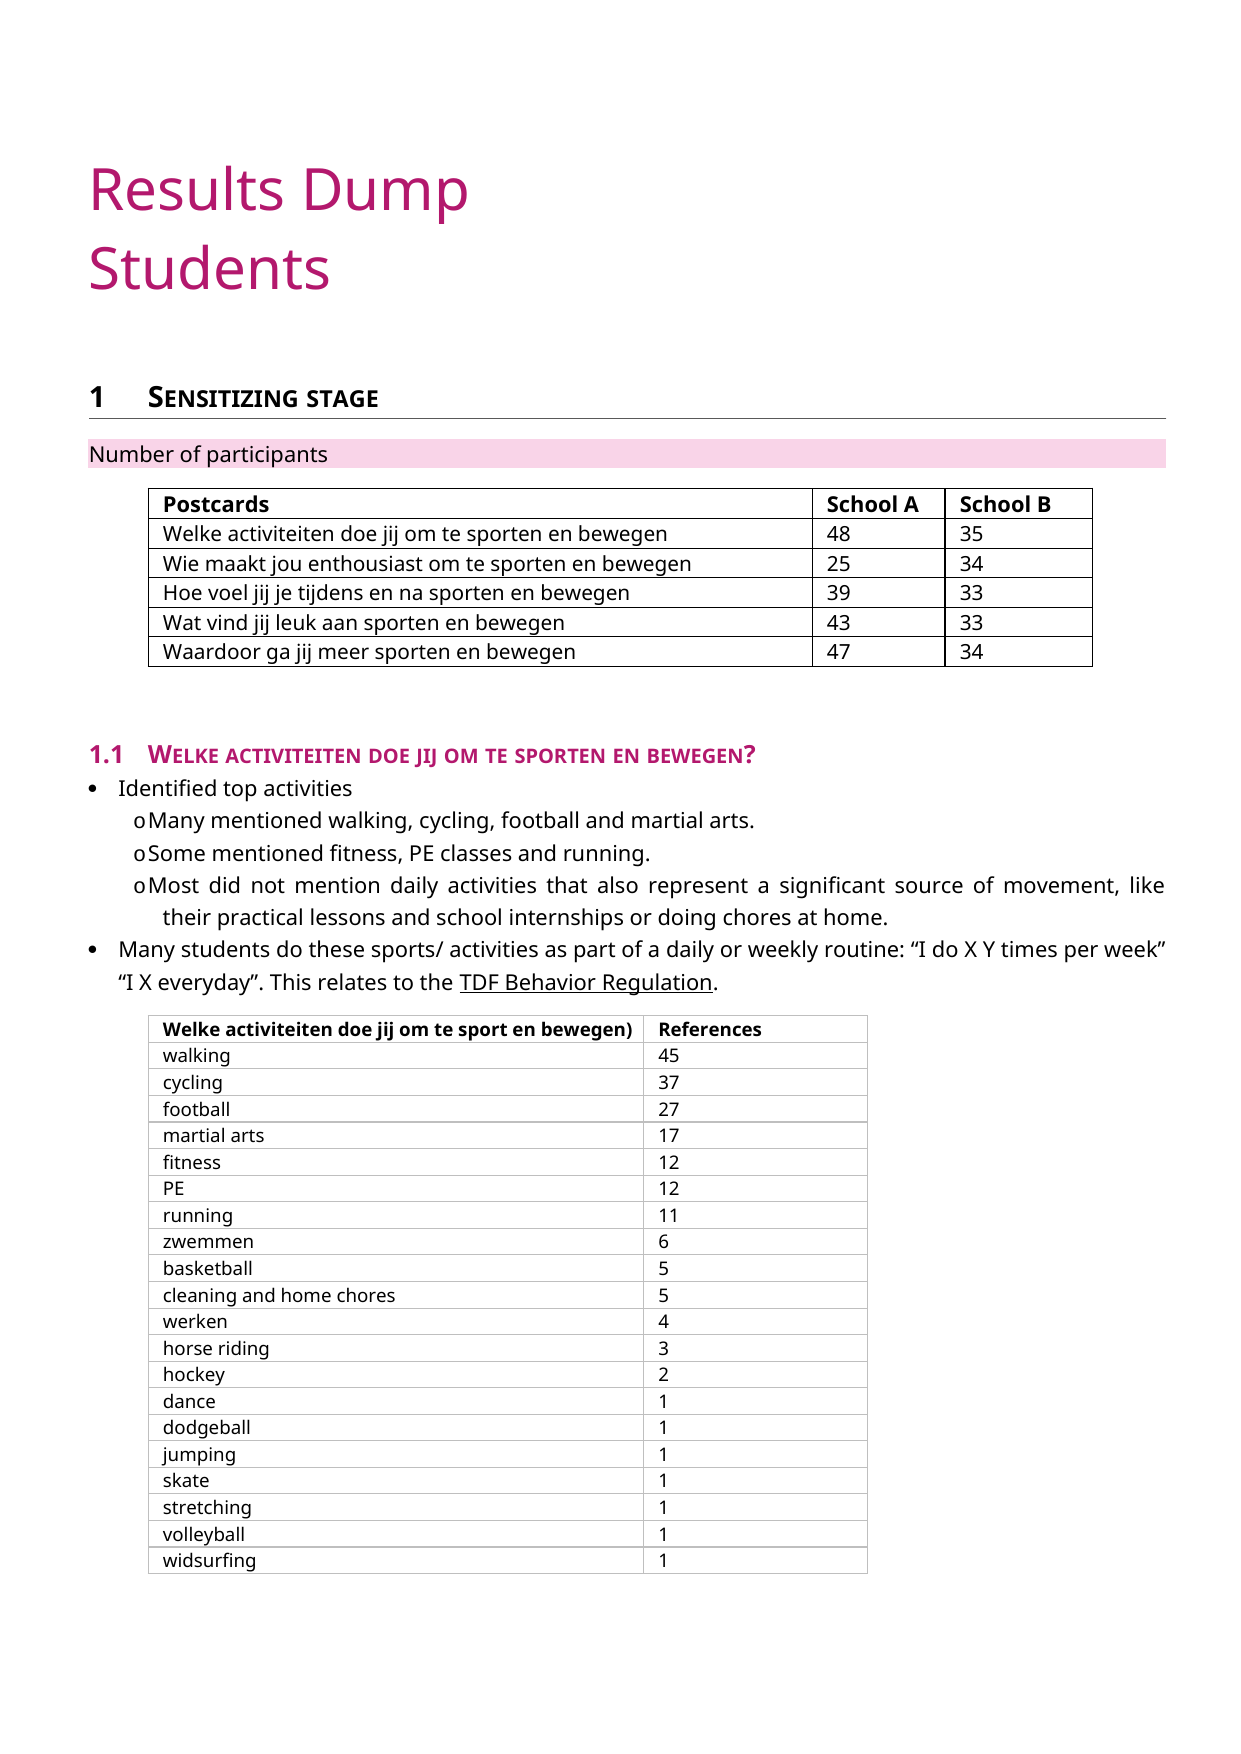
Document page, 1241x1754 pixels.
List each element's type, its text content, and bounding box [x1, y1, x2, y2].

table_cell 2 [644, 1362, 867, 1387]
table_cell football [149, 1096, 643, 1121]
table_cell stretching [149, 1494, 643, 1520]
table_cell Wie maakt jou enthousiast om te sporten en bewegen [149, 549, 812, 577]
table_cell 12 [644, 1149, 867, 1174]
table_cell 5 [644, 1255, 867, 1281]
subtitle Sensitizing stage [88, 376, 1166, 419]
table_cell Waardoor ga jij meer sporten en bewegen [149, 637, 812, 666]
table_cell volleyball [149, 1521, 643, 1546]
table_cell 45 [644, 1043, 867, 1068]
list Many mentioned walking, cycling, football and martial arts. [133, 805, 1166, 835]
title Students [88, 227, 1166, 307]
table_header Welke activiteiten doe jij om te sport en bewegen) [149, 1016, 643, 1042]
list Some mentioned fitness, PE classes and running. [133, 838, 1166, 868]
table_cell 12 [644, 1176, 867, 1201]
table_cell 11 [644, 1202, 867, 1228]
table_cell widsurfing [149, 1548, 643, 1573]
table_cell 1 [644, 1548, 867, 1573]
table_cell 17 [644, 1123, 867, 1148]
table_cell 27 [644, 1096, 867, 1121]
text Number of participants [88, 439, 1166, 468]
table_cell cycling [149, 1069, 643, 1095]
table_cell 48 [813, 519, 944, 548]
table_cell 1 [644, 1494, 867, 1520]
table_cell 33 [946, 608, 1092, 636]
table_cell walking [149, 1043, 643, 1068]
table_cell Hoe voel jij je tijdens en na sporten en bewegen [149, 578, 812, 607]
table_cell basketball [149, 1255, 643, 1281]
table_cell 37 [644, 1069, 867, 1095]
table_cell dodgeball [149, 1415, 643, 1440]
subtitle Welke activiteiten doe jij om te sporten en bewegen? [88, 736, 1166, 770]
list Identified top activities [88, 773, 1166, 803]
table_header Postcards [149, 489, 812, 518]
table_cell hockey [149, 1362, 643, 1387]
table_cell horse riding [149, 1335, 643, 1361]
table_cell PE [149, 1176, 643, 1201]
table_cell 47 [813, 637, 944, 666]
table_cell 3 [644, 1335, 867, 1361]
table_cell Welke activiteiten doe jij om te sporten en bewegen [149, 519, 812, 548]
table_cell 1 [644, 1415, 867, 1440]
table_cell 4 [644, 1309, 867, 1334]
table_cell fitness [149, 1149, 643, 1174]
table_cell 39 [813, 578, 944, 607]
table_cell werken [149, 1309, 643, 1334]
table_cell 43 [813, 608, 944, 636]
list Many students do these sports/ activities as part of a daily or weekly routine: “I do X Y times per week” “I X everyday”. This relates to the TDF Behavior Regulation. [88, 934, 1166, 996]
table_cell 35 [946, 519, 1092, 548]
title Results Dump [88, 148, 1166, 227]
table_cell skate [149, 1468, 643, 1493]
table_cell cleaning and home chores [149, 1282, 643, 1307]
table_cell 34 [946, 637, 1092, 666]
table_cell 1 [644, 1441, 867, 1467]
table_cell Wat vind jij leuk aan sporten en bewegen [149, 608, 812, 636]
table_cell 1 [644, 1521, 867, 1546]
table_cell 25 [813, 549, 944, 577]
table_cell 5 [644, 1282, 867, 1307]
list Most did not mention daily activities that also represent a significant source of movement, like their practical lessons and school internships or doing chores at home. [133, 870, 1166, 932]
table_cell martial arts [149, 1123, 643, 1148]
table_cell dance [149, 1388, 643, 1414]
table_cell 6 [644, 1229, 867, 1254]
table_cell 34 [946, 549, 1092, 577]
table_cell 33 [946, 578, 1092, 607]
table_header School A [813, 489, 944, 518]
table_cell running [149, 1202, 643, 1228]
table_header References [644, 1016, 867, 1042]
table_cell zwemmen [149, 1229, 643, 1254]
table_cell 1 [644, 1388, 867, 1414]
table_cell jumping [149, 1441, 643, 1467]
table_header School B [946, 489, 1092, 518]
table_cell 1 [644, 1468, 867, 1493]
